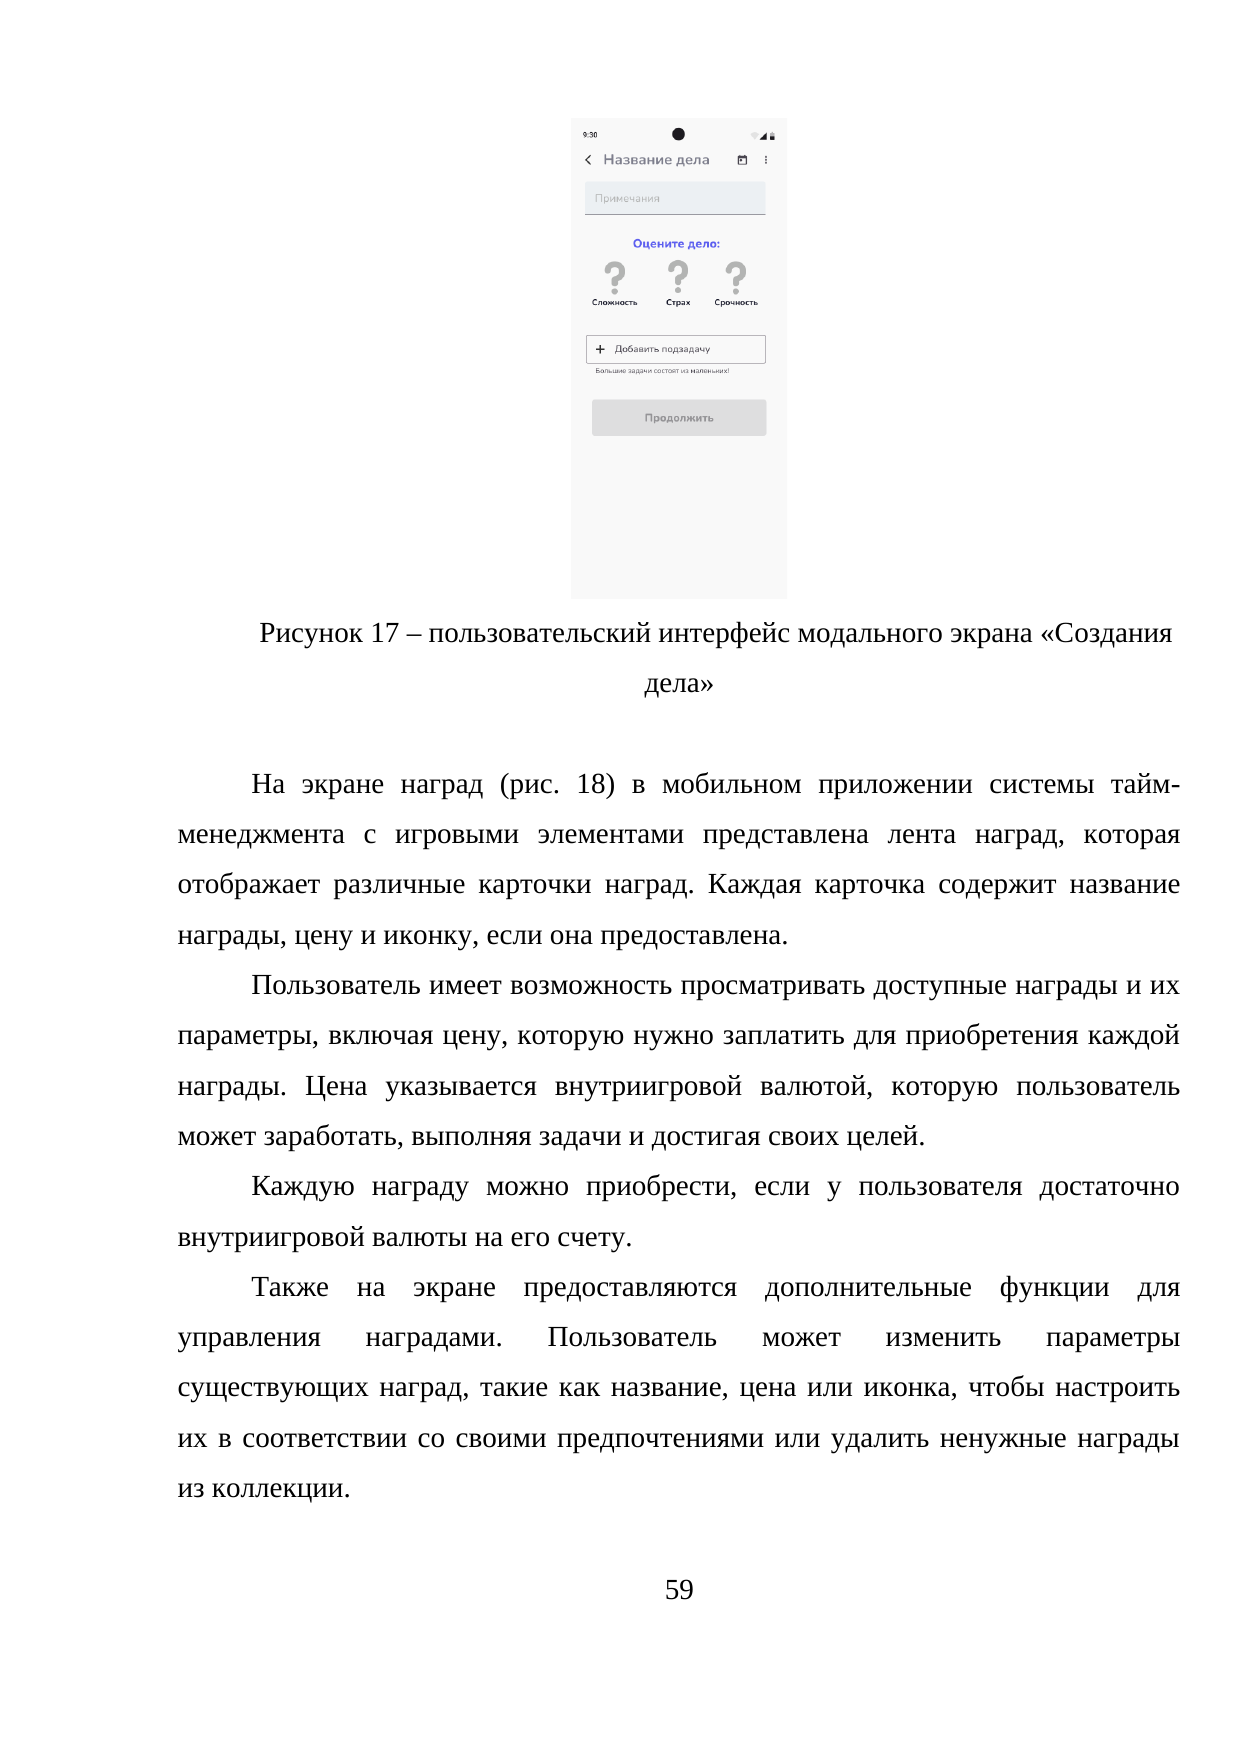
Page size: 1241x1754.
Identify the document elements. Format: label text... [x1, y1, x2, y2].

text Рисунок 17 – пользовательский интерфейс модального экрана «Создания дела» [177, 615, 1181, 699]
text На экране наград (рис. 18) в мобильном приложении системы тайм-менеджмента с игровыми элементами представлена лента наград, которая отображает различные карточки наград. Каждая карточка содержит название награды, цену и иконку, если она предоставлена. [177, 766, 1181, 950]
text Также на экране предоставляются дополнительные функции для управления наградами. Пользователь может изменить параметры существующих наград, такие как название, цена или иконка, чтобы настроить их в соответствии со своими предпочтениями или удалить ненужные награды из коллекции. [177, 1269, 1181, 1504]
picture [571, 118, 788, 599]
text Каждую награду можно приобрести, если у пользователя достаточно внутриигровой валюты на его счету. [177, 1168, 1181, 1252]
text Пользователь имеет возможность просматривать доступные награды и их параметры, включая цену, которую нужно заплатить для приобретения каждой награды. Цена указывается внутриигровой валютой, которую пользователь может заработать, выполняя задачи и достигая своих целей. [177, 967, 1181, 1152]
